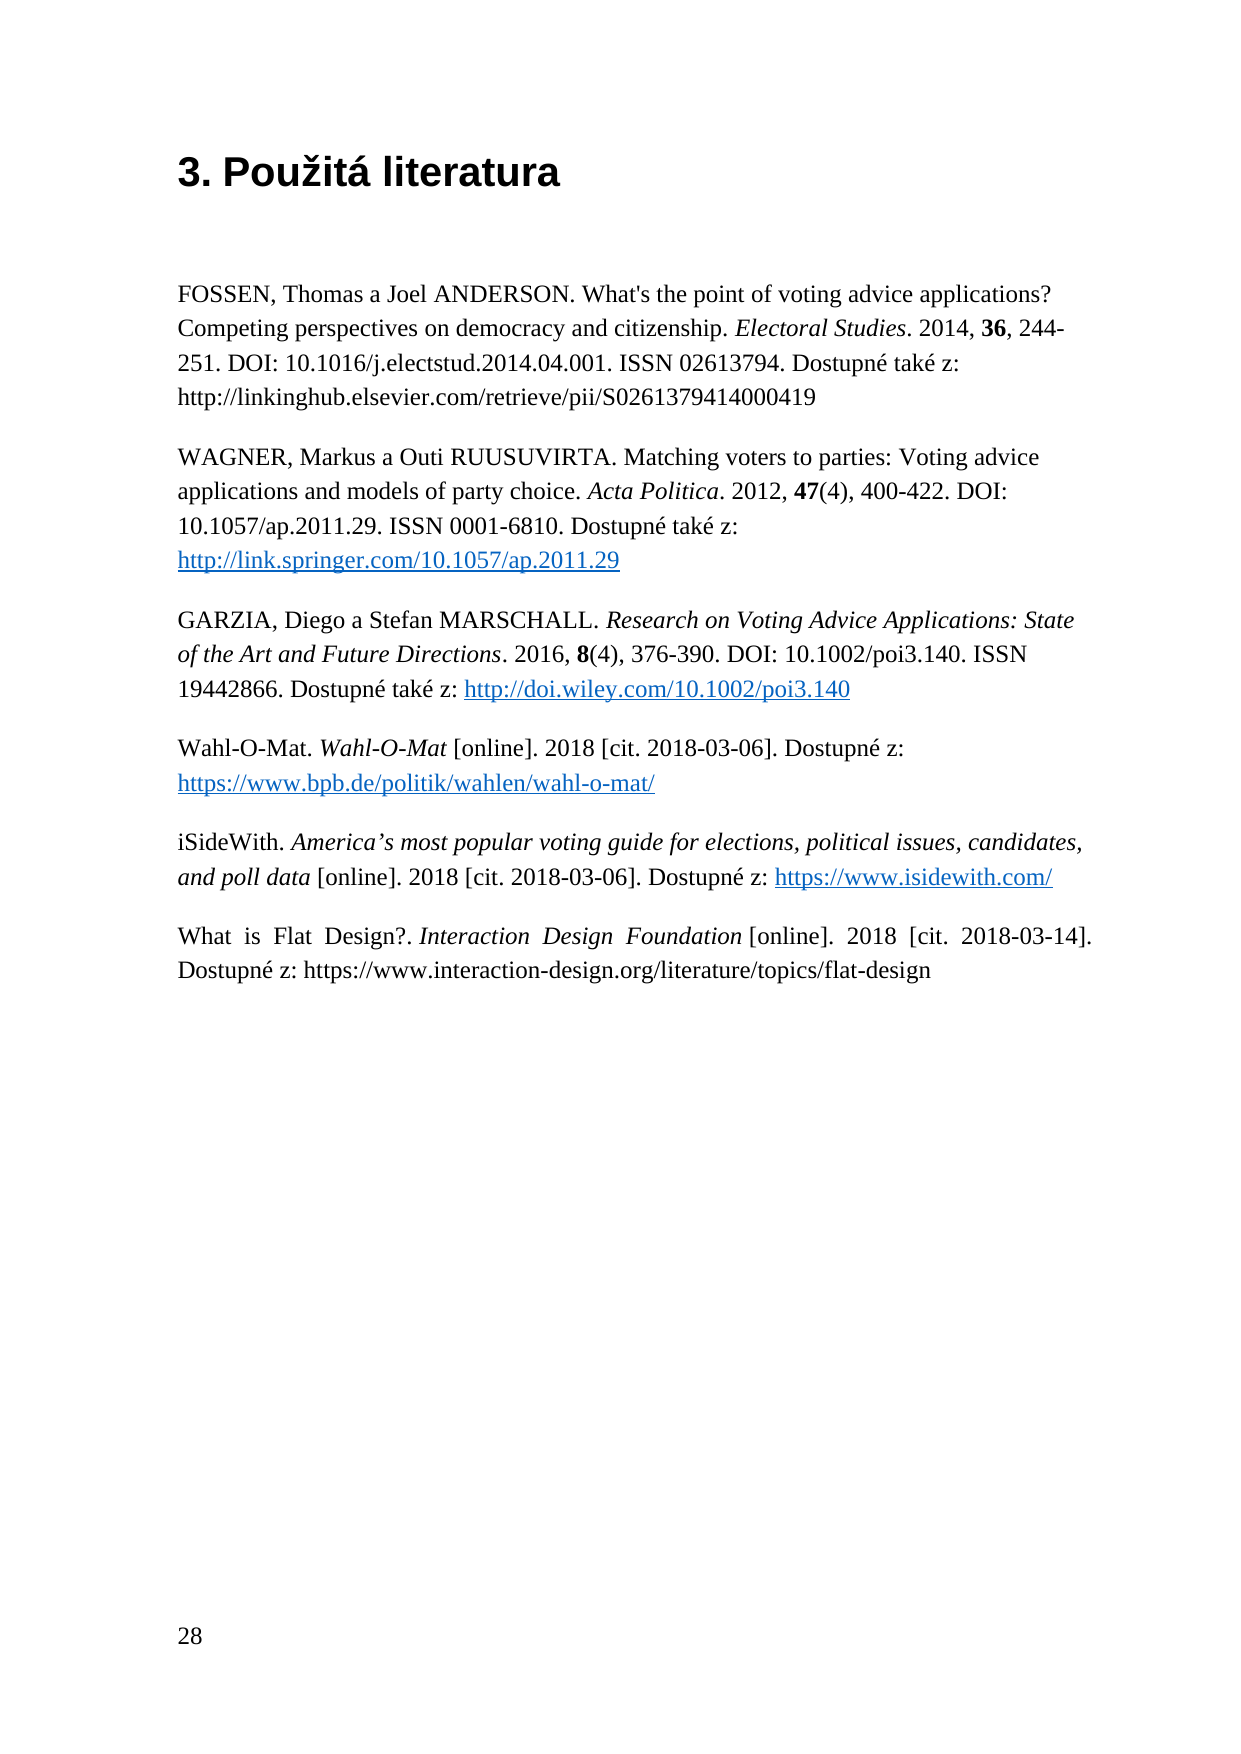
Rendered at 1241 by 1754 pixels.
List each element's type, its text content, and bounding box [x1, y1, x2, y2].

text Wahl-O-Mat. Wahl-O-Mat [online]. 2018 [cit. 2018-03-06]. Dostupné z: https://www.bpb.de/politik/wahlen/wahl-o-mat/ [177, 733, 1092, 796]
text What is Flat Design?. Interaction Design Foundation [online]. 2018 [cit. 2018-03-14]. Dostupné z: https://www.interaction-design.org/literature/topics/flat-design [177, 921, 1092, 984]
subtitle Použitá literatura [177, 148, 1092, 196]
text GARZIA, Diego a Stefan MARSCHALL. Research on Voting Advice Applications: State of the Art and Future Directions. 2016, 8(4), 376-390. DOI: 10.1002/poi3.140. ISSN 19442866. Dostupné také z: http://doi.wiley.com/10.1002/poi3.140 [177, 605, 1092, 702]
text FOSSEN, Thomas a Joel ANDERSON. What's the point of voting advice applications? Competing perspectives on democracy and citizenship. Electoral Studies. 2014, 36, 244-251. DOI: 10.1016/j.electstud.2014.04.001. ISSN 02613794. Dostupné také z: http://linkinghub.elsevier.com/retrieve/pii/S0261379414000419 [177, 279, 1092, 411]
text WAGNER, Markus a Outi RUUSUVIRTA. Matching voters to parties: Voting advice applications and models of party choice. Acta Politica. 2012, 47(4), 400-422. DOI: 10.1057/ap.2011.29. ISSN 0001-6810. Dostupné také z: http://link.springer.com/10.1057/ap.2011.29 [177, 442, 1092, 574]
text iSideWith. America’s most popular voting guide for elections, political issues, candidates, and poll data [online]. 2018 [cit. 2018-03-06]. Dostupné z: https://www.isidewith.com/ [177, 827, 1092, 890]
